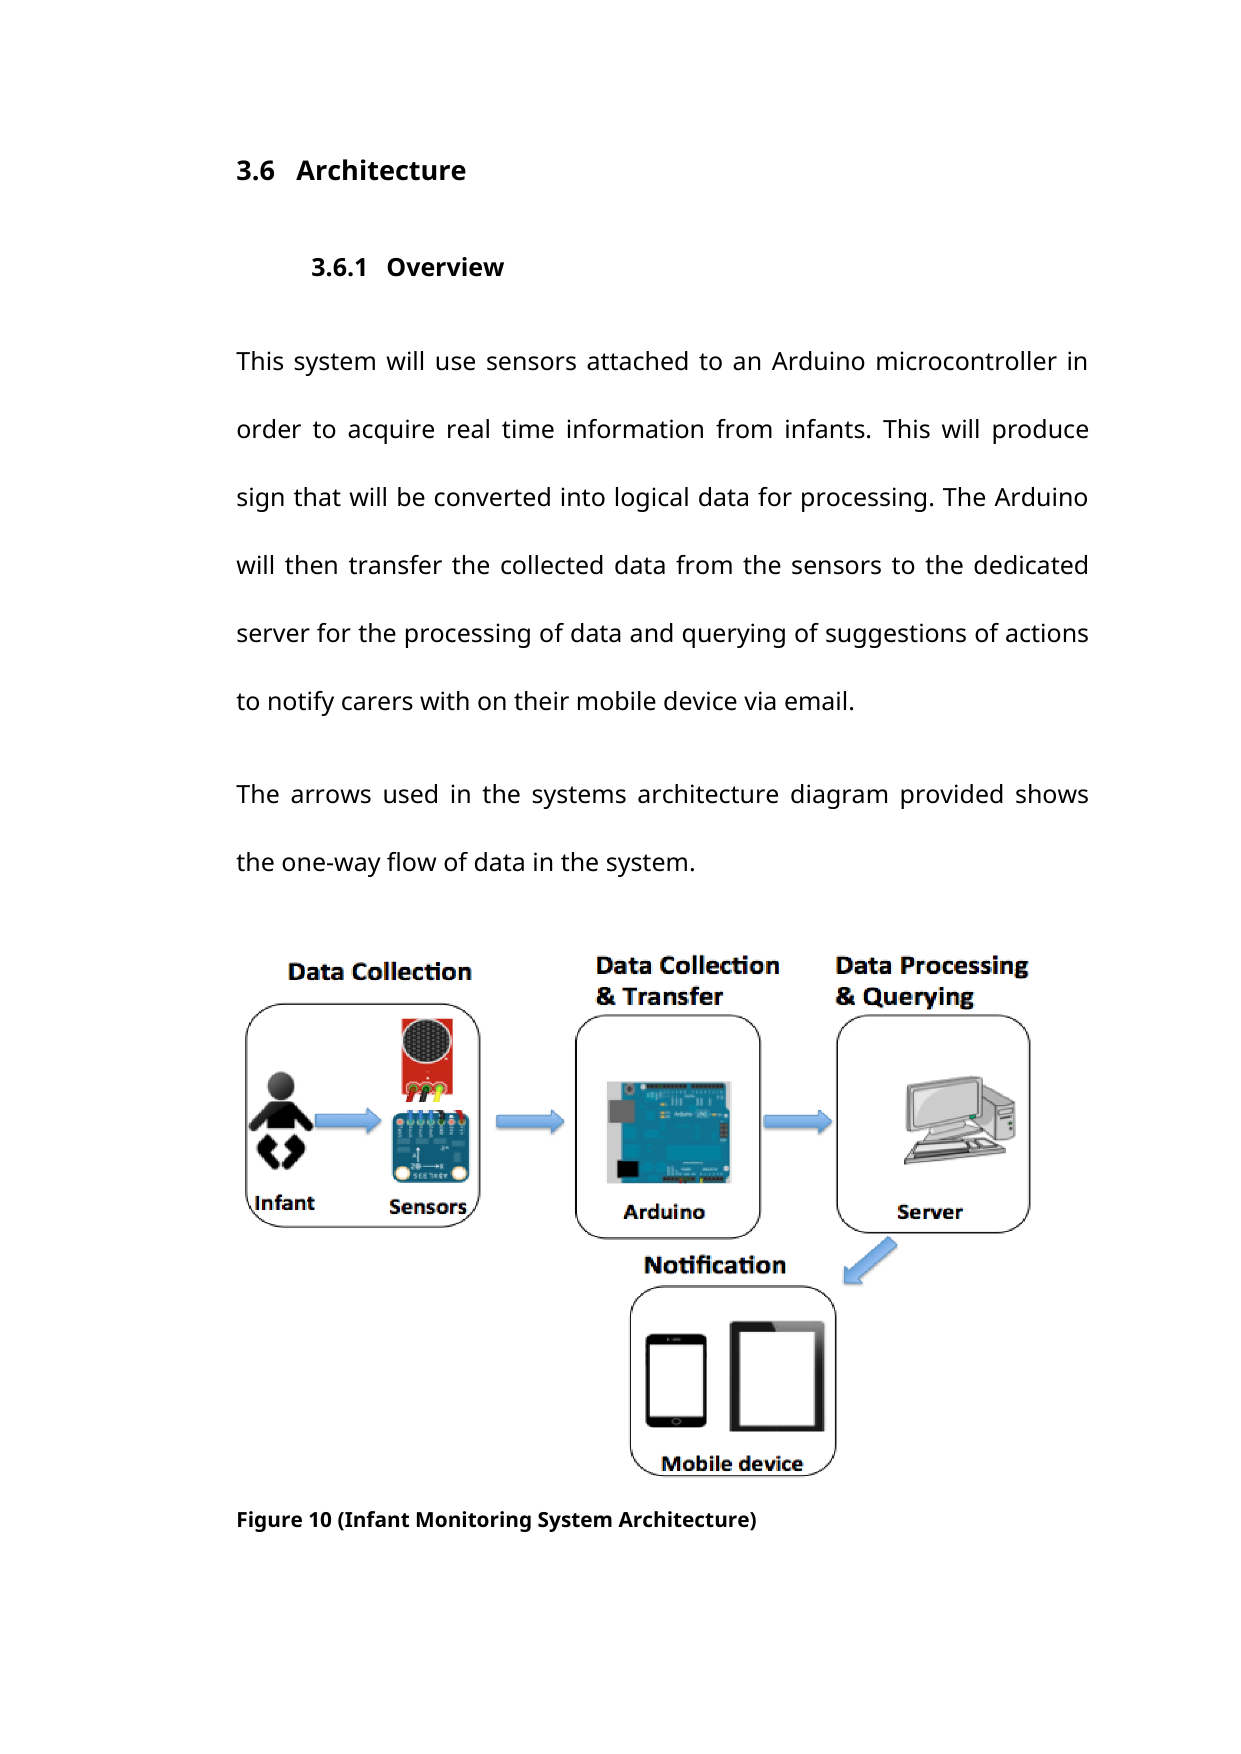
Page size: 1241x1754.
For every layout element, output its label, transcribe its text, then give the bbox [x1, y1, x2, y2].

text The arrows used in the systems architecture diagram provided shows the one-way flow of data in the system. [236, 777, 1090, 879]
subtitle Architecture [236, 151, 1090, 188]
subtitle Overview [311, 250, 1090, 284]
text This system will use sensors attached to an Arduino microcontroller in order to acquire real time information from infants. This will produce sign that will be converted into logical data for processing. The Arduino will then transfer the collected data from the sensors to the dedicated server for the processing of data and querying of suggestions of actions to notify carers with on their mobile device via email. [236, 343, 1090, 718]
picture [236, 938, 1099, 1481]
